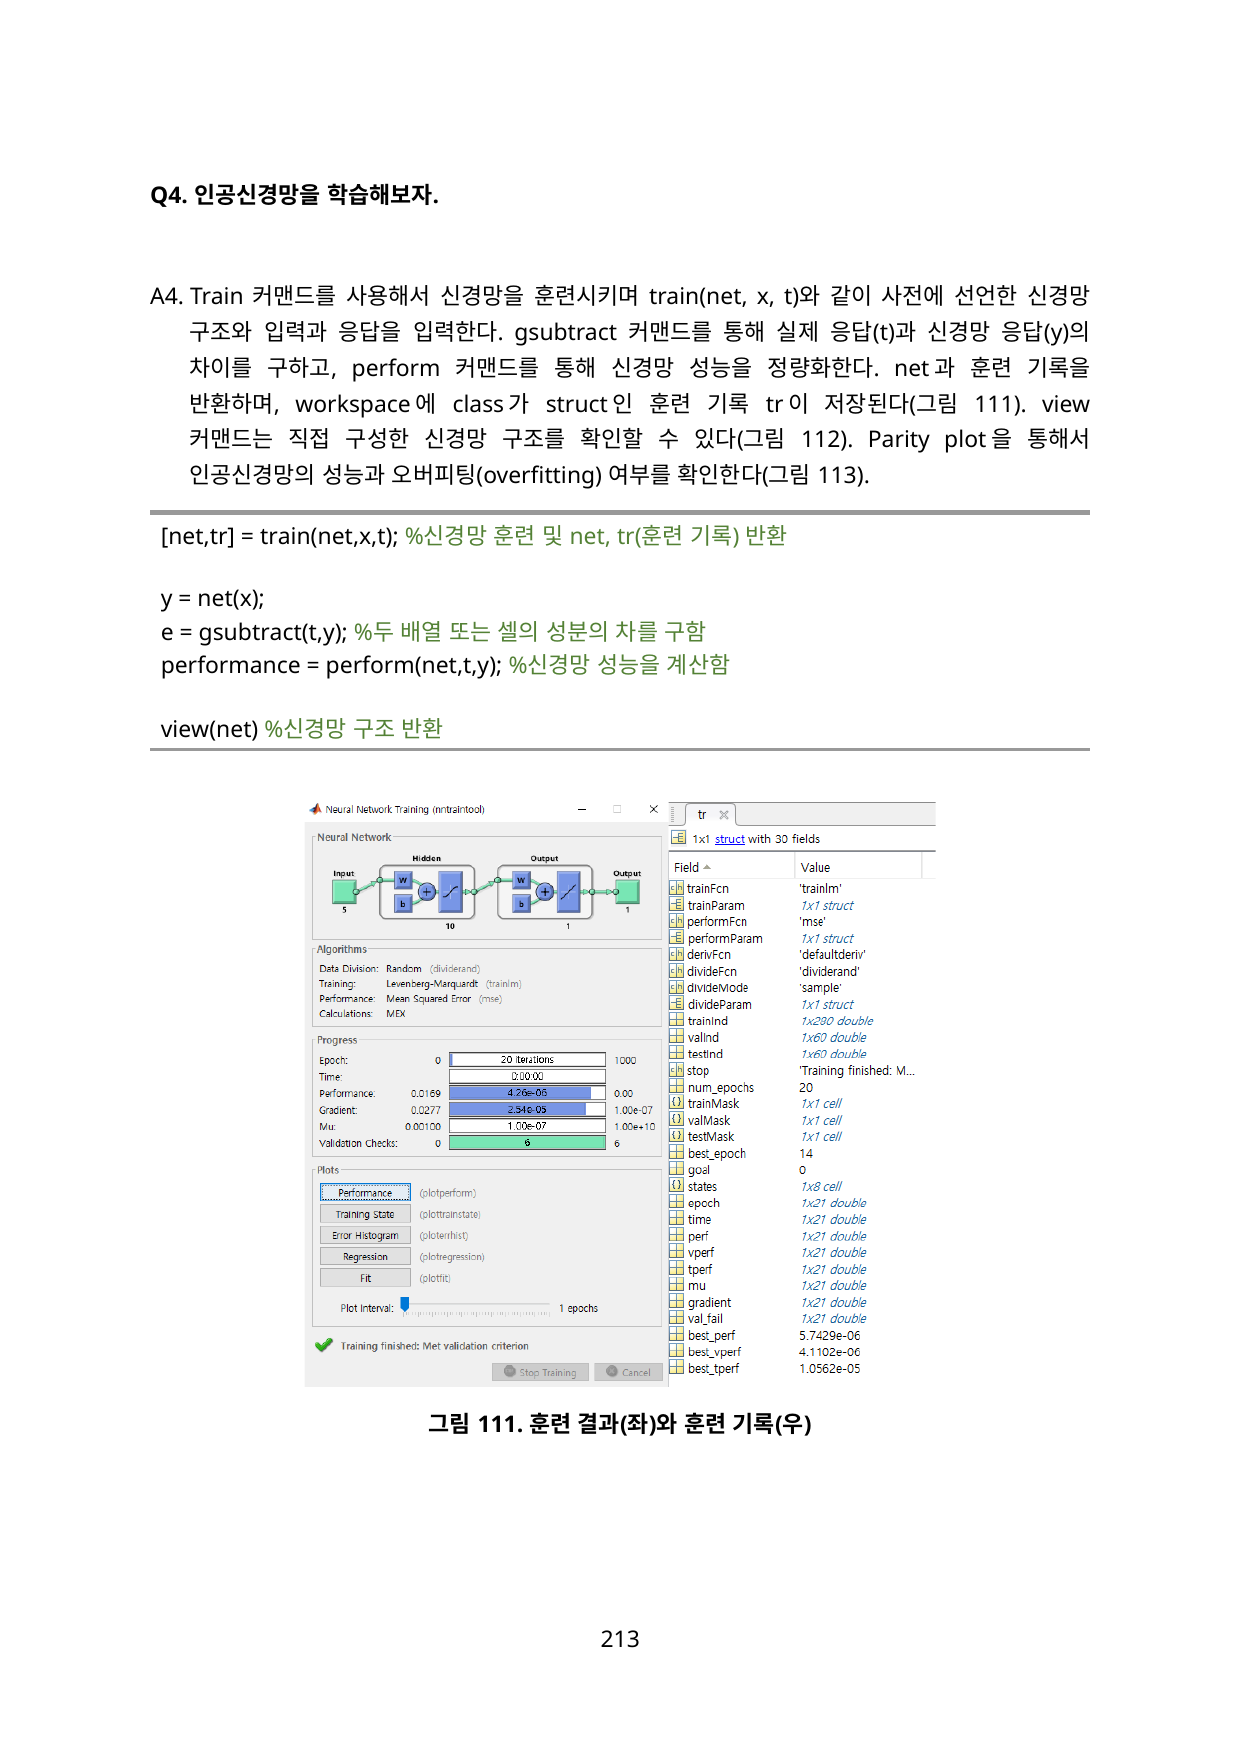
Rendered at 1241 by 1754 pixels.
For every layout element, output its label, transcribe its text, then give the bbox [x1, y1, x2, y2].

picture [304, 801, 936, 1387]
table_header [net,tr] = train(net,x,t); %신경망 훈련 및 net, tr(훈련 기록) 반환 y = net(x); e = gsubtract(t,y); %두 배열 또는 셀의 성분의 차를 구함 performance = perform(net,t,y); %신경망 성능을 계산함 view(net) %신경망 구조 반환 [150, 515, 1090, 747]
list Train 커맨드를 사용해서 신경망을 훈련시키며 train(net, x, t)와 같이 사전에 선언한 신경망 구조와 입력과 응답을 입력한다. gsubtract 커맨드를 통해 실제 응답(t)과 신경망 응답(y)의 차이를 구하고, perform 커맨드를 통해 신경망 성능을 정량화한다. net과 훈련 기록을 반환하며, workspace에 class가 struct인 훈련 기록 tr이 저장된다(그림 98). view 커맨드는 직접 구성한 신경망 구조를 확인할 수 있다(그림 99). Parity plot을 통해서 인공신경망의 성능과 오버피팅(overfitting) 여부를 확인한다(그림 100). [150, 278, 1090, 491]
text 인공신경망을 학습해보자. [150, 177, 1090, 211]
text 그림 111. 훈련 결과(좌)와 훈련 기록(우) [150, 1406, 1090, 1439]
